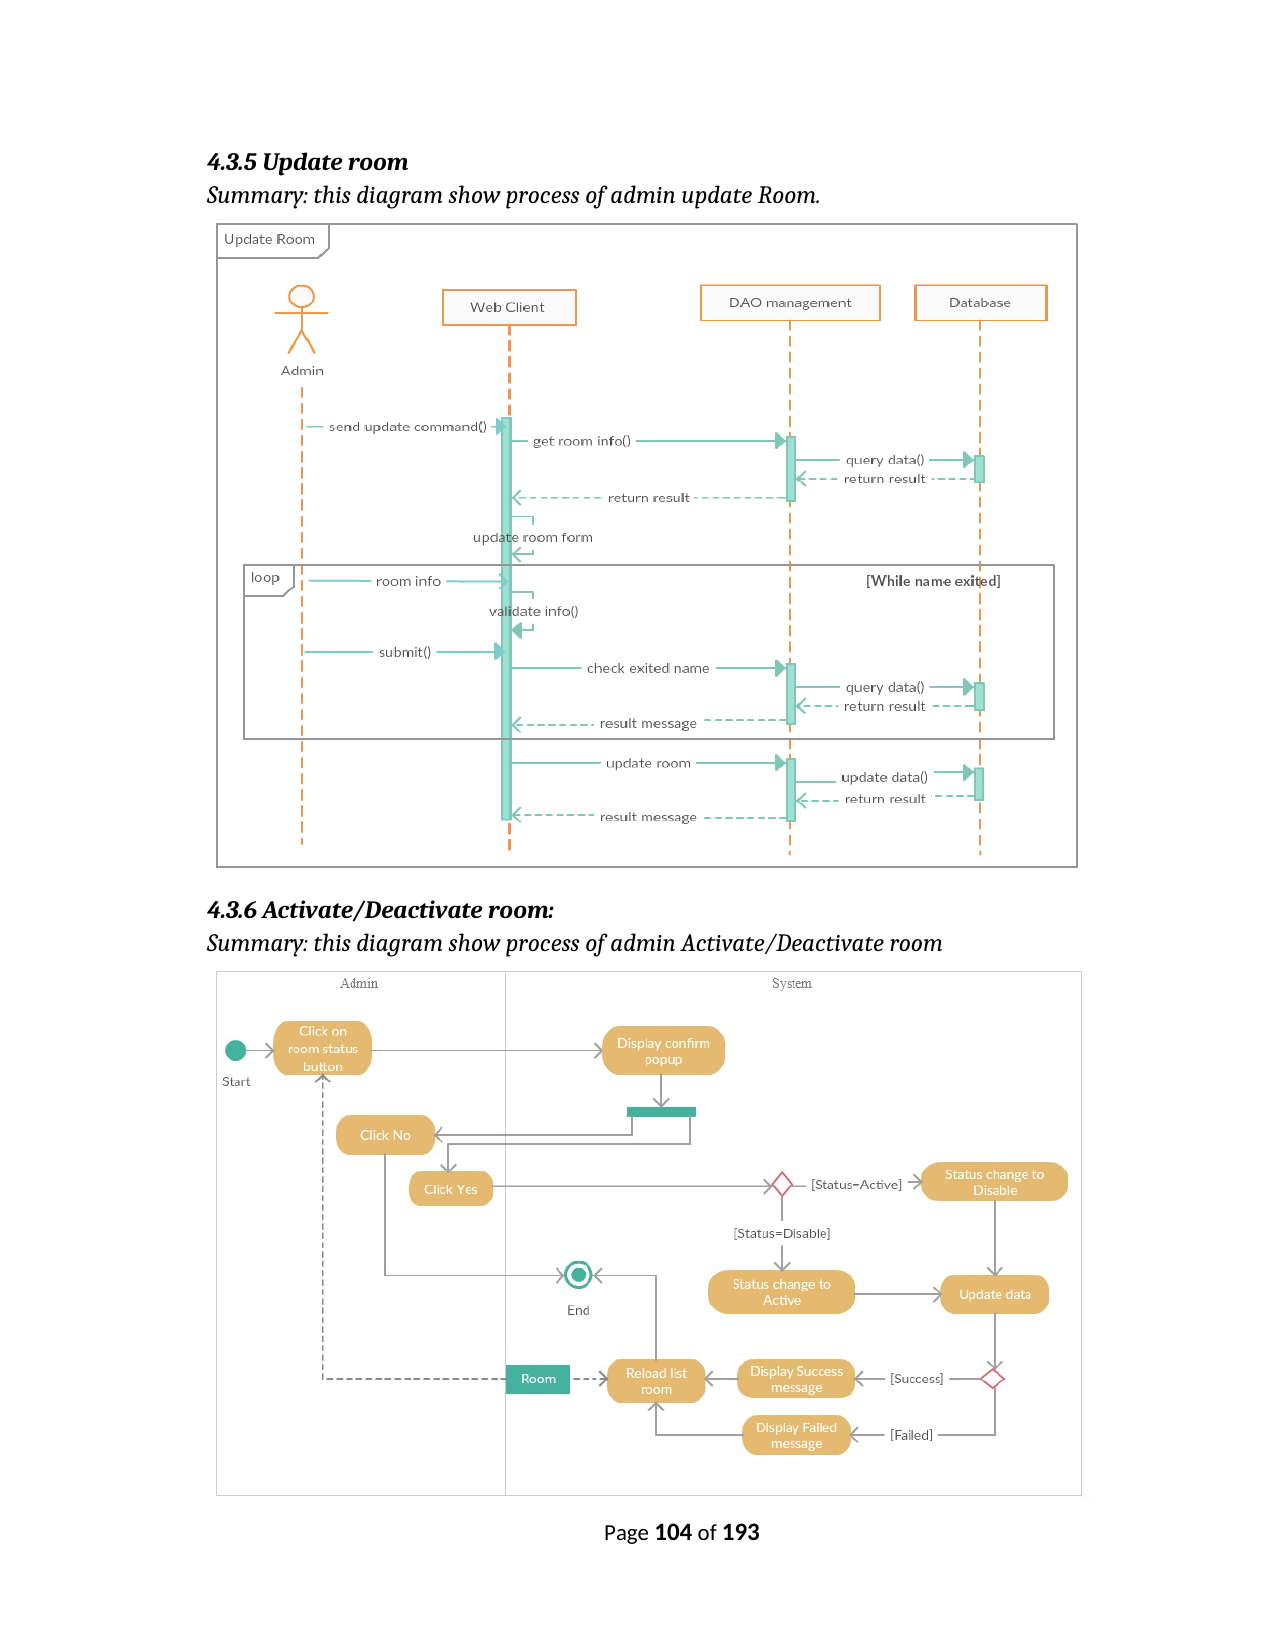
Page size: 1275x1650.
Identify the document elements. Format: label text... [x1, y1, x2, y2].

text Summary: this diagram show process of admin update Room. [207, 181, 1157, 209]
text Summary: this diagram show process of admin Activate/Deactivate room [207, 929, 1157, 957]
picture [206, 213, 1084, 871]
picture [206, 961, 1093, 1500]
text 4.3.5 Update room [207, 148, 1157, 176]
text 4.3.6 Activate/Deactivate room: [207, 896, 1157, 924]
